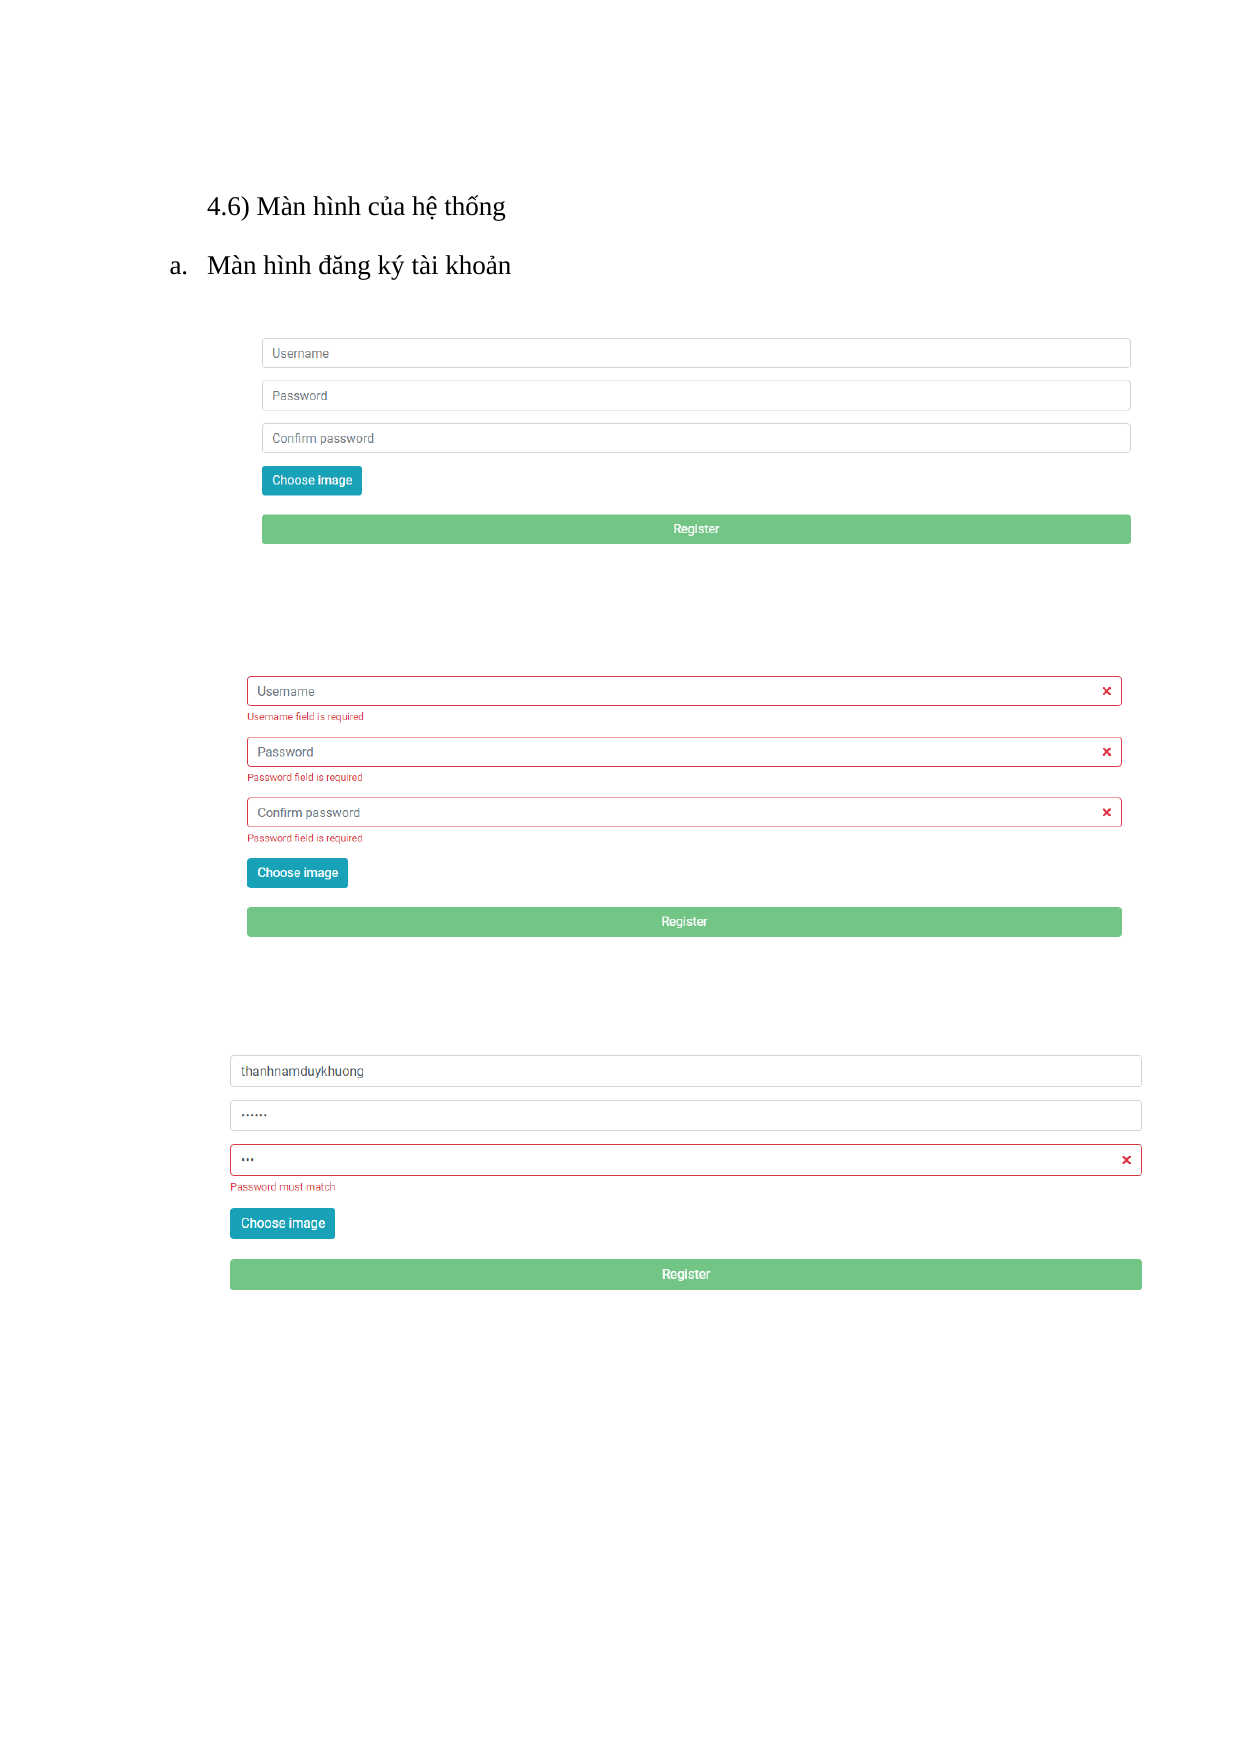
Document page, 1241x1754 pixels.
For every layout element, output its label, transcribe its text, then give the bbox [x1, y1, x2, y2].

text 4.6) Màn hình của hệ thống [207, 190, 1122, 221]
picture [206, 1040, 1182, 1341]
picture [206, 641, 1182, 1013]
picture [206, 308, 1182, 614]
list Màn hình đăng ký tài khoản [169, 249, 1122, 280]
